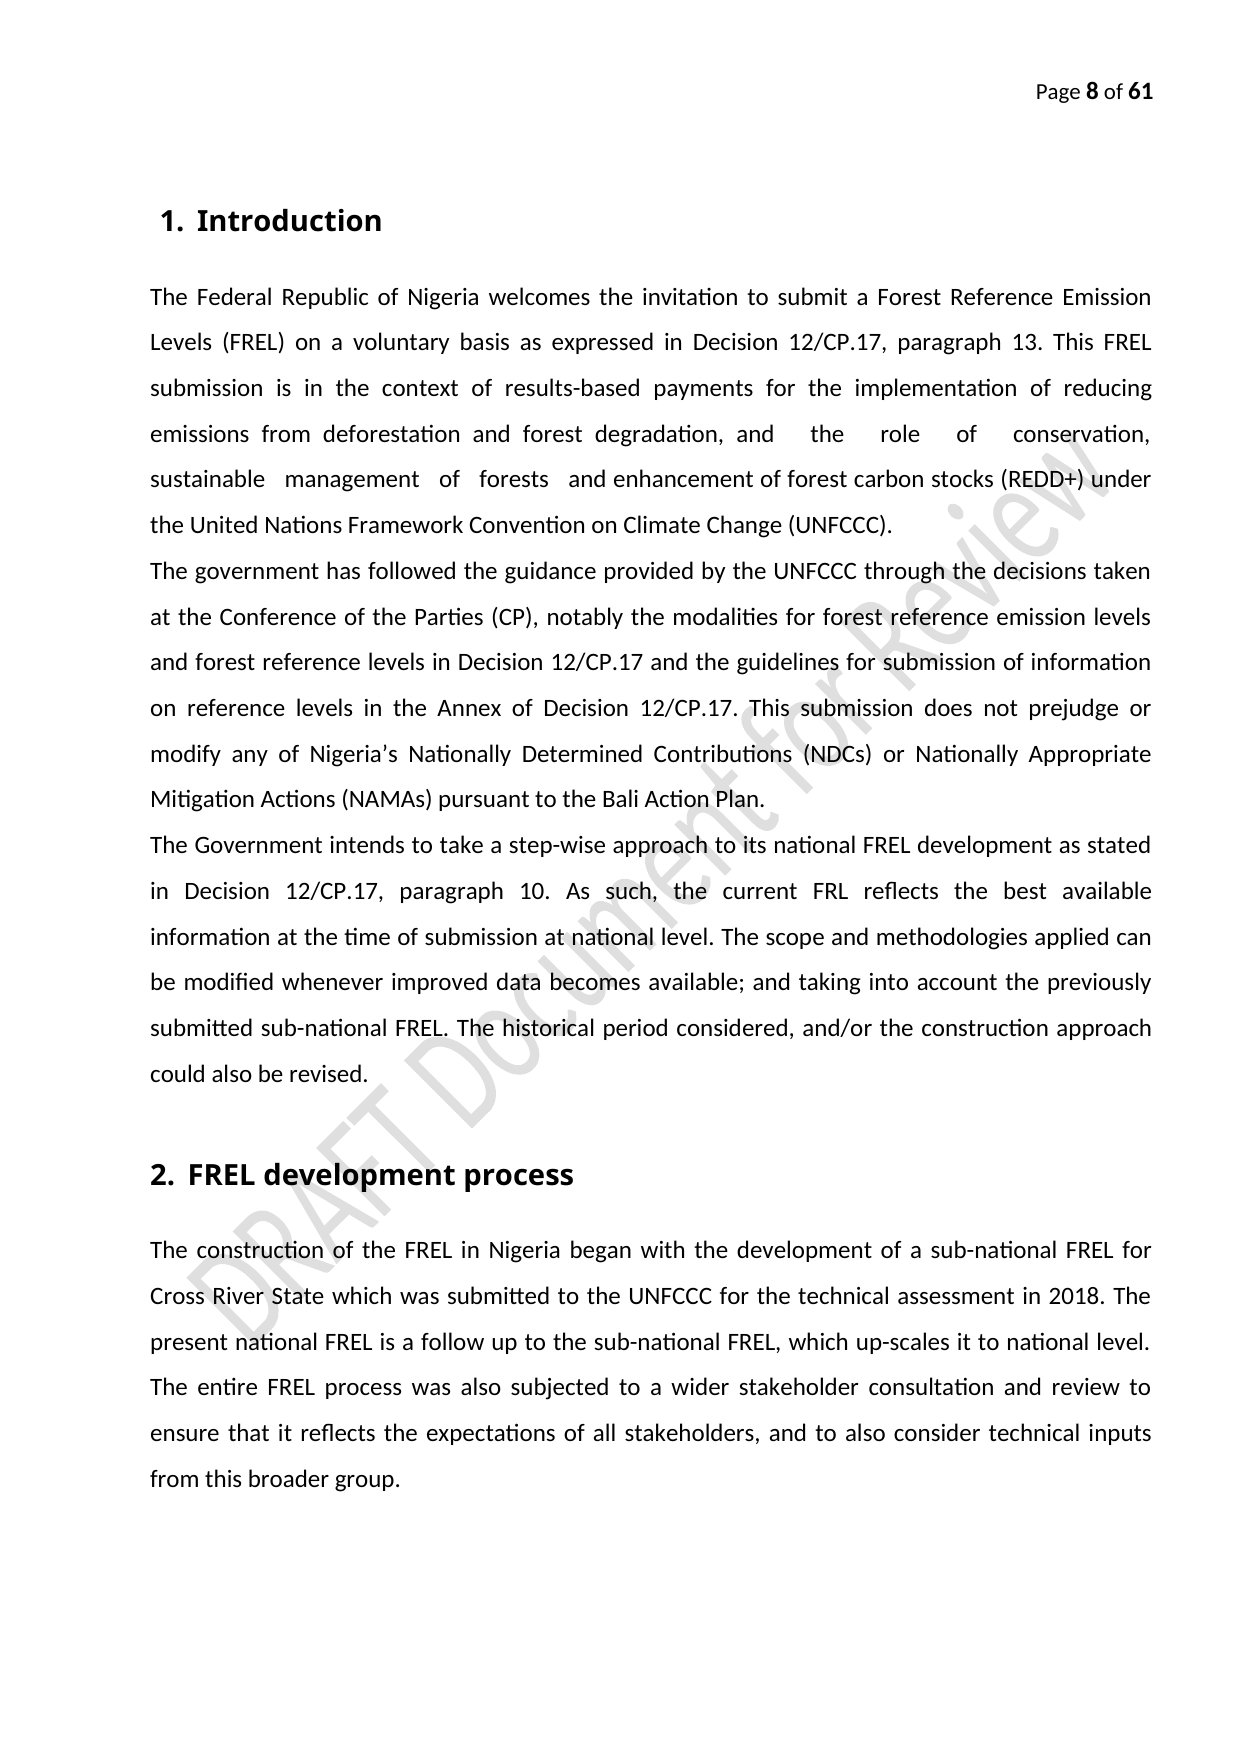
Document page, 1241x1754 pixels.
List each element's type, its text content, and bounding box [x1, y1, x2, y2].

subtitle FREL development process [150, 1154, 1153, 1193]
subtitle Introduction [159, 200, 1153, 240]
text The Government intends to take a step-wise approach to its national FREL development as stated in Decision 12/CP.17, paragraph 10. As such, the current FRL reflects the best available information at the time of submission at national level. The scope and methodologies applied can be modified whenever improved data becomes available; and taking into account the previously submitted sub-national FREL. The historical period considered, and/or the construction approach could also be revised. [150, 829, 1153, 1088]
text The Federal Republic of Nigeria welcomes the invitation to submit a Forest Reference Emission Levels (FREL) on a voluntary basis as expressed in Decision 12/CP.17, paragraph 13. This FREL submission is in the context of results-based payments for the implementation of reducing emissions from deforestation and forest degradation, and the role of conservation, sustainable management of forests and enhancement of forest carbon stocks (REDD+) under the United Nations Framework Convention on Climate Change (UNFCCC). [150, 281, 1153, 540]
text The government has followed the guidance provided by the UNFCCC through the decisions taken at the Conference of the Parties (CP), notably the modalities for forest reference emission levels and forest reference levels in Decision 12/CP.17 and the guidelines for submission of information on reference levels in the Annex of Decision 12/CP.17. This submission does not prejudge or modify any of Nigeria’s Nationally Determined Contributions (NDCs) or Nationally Appropriate Mitigation Actions (NAMAs) pursuant to the Bali Action Plan. [150, 555, 1153, 814]
text The construction of the FREL in Nigeria began with the development of a sub-national FREL for Cross River State which was submitted to the UNFCCC for the technical assessment in 2018. The present national FREL is a follow up to the sub-national FREL, which up-scales it to national level. The entire FREL process was also subjected to a wider stakeholder consultation and review to ensure that it reflects the expectations of all stakeholders, and to also consider technical inputs from this broader group. [150, 1234, 1153, 1493]
